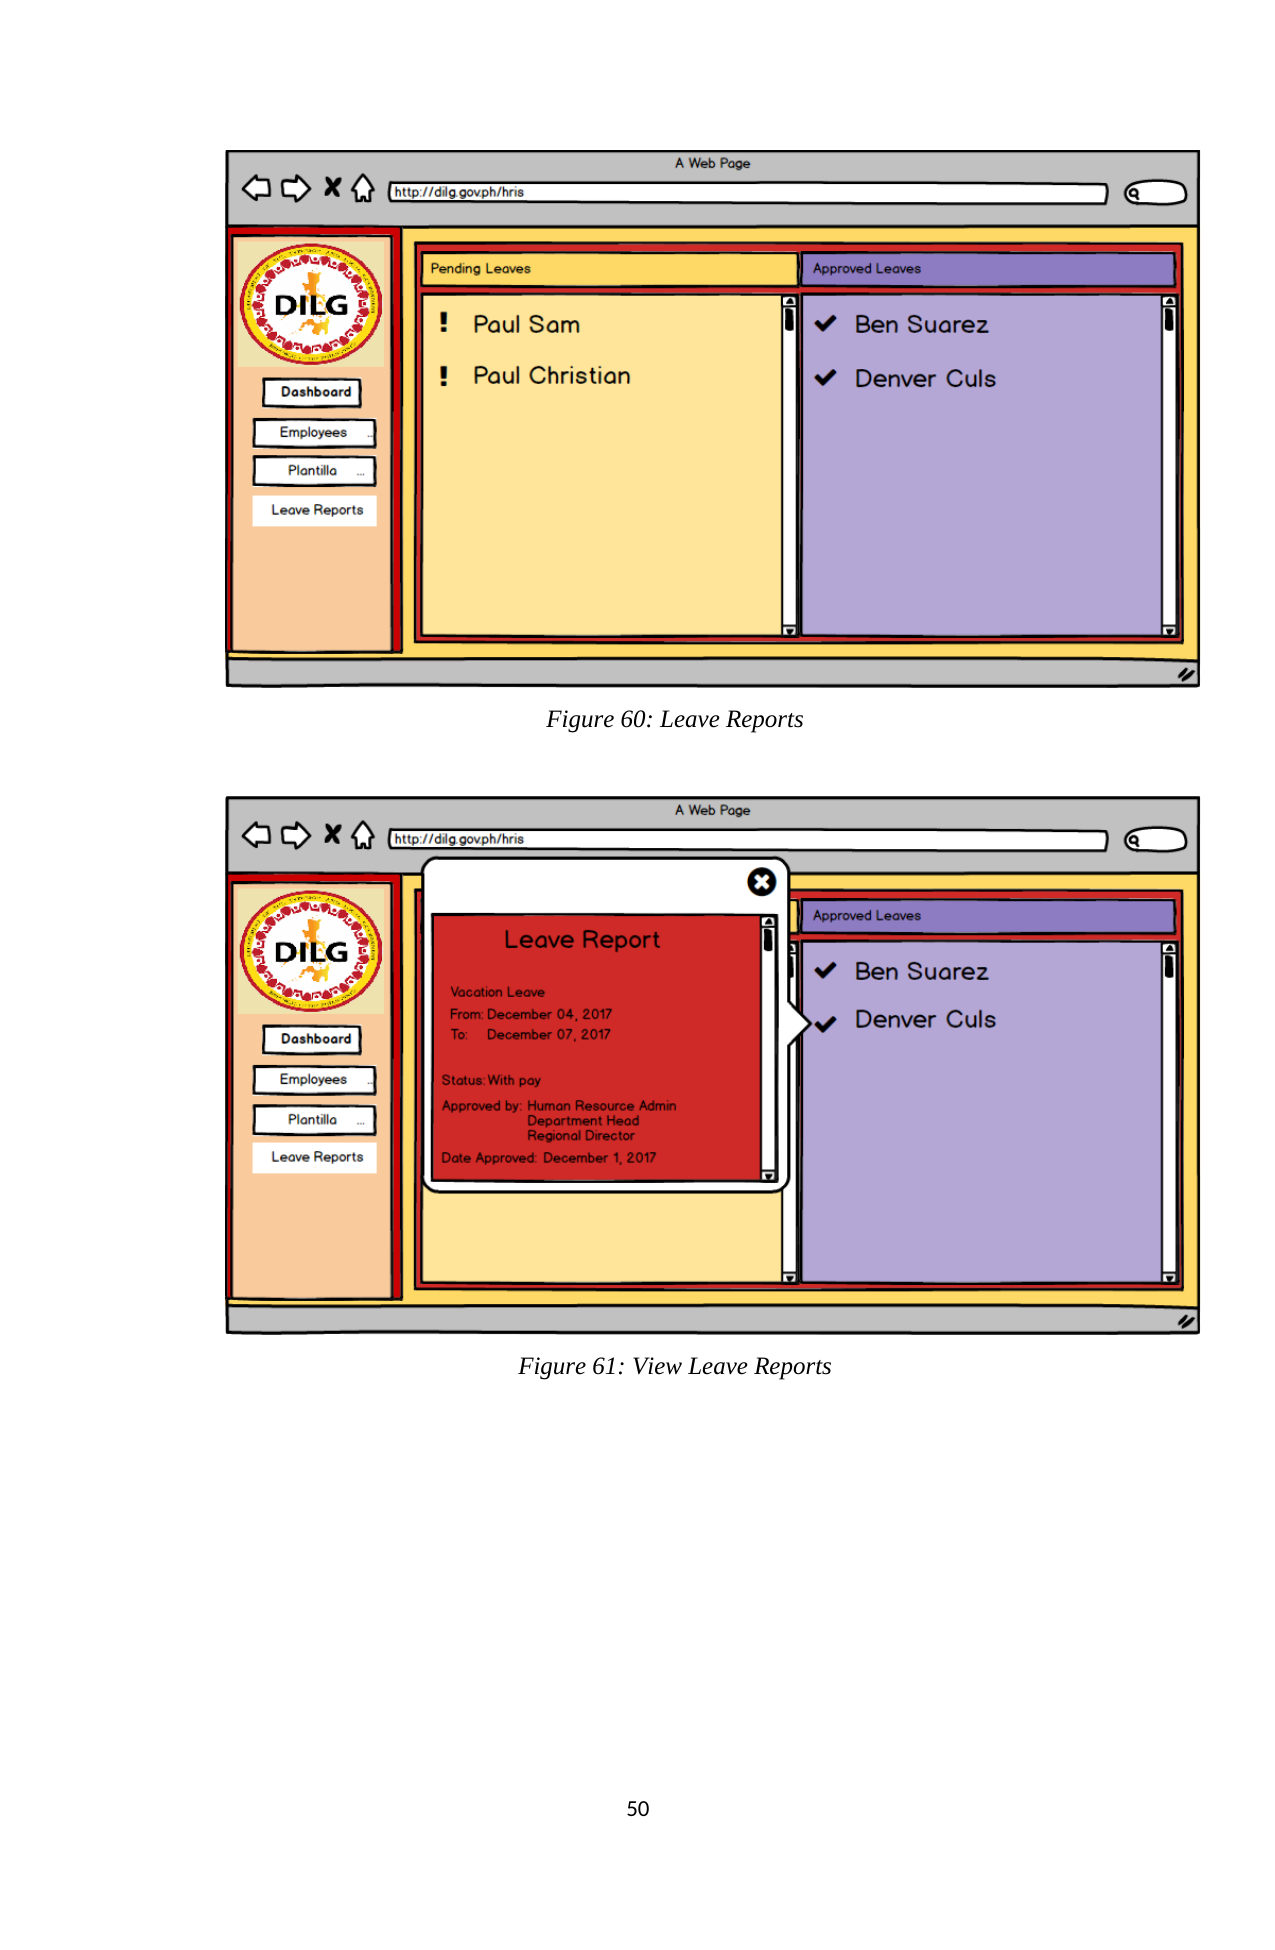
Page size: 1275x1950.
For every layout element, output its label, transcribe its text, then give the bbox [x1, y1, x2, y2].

text Figure 60: Leave Reports [225, 704, 1125, 733]
picture [225, 796, 1200, 1335]
picture [225, 150, 1200, 688]
text Figure 61: View Leave Reports [225, 1351, 1125, 1380]
